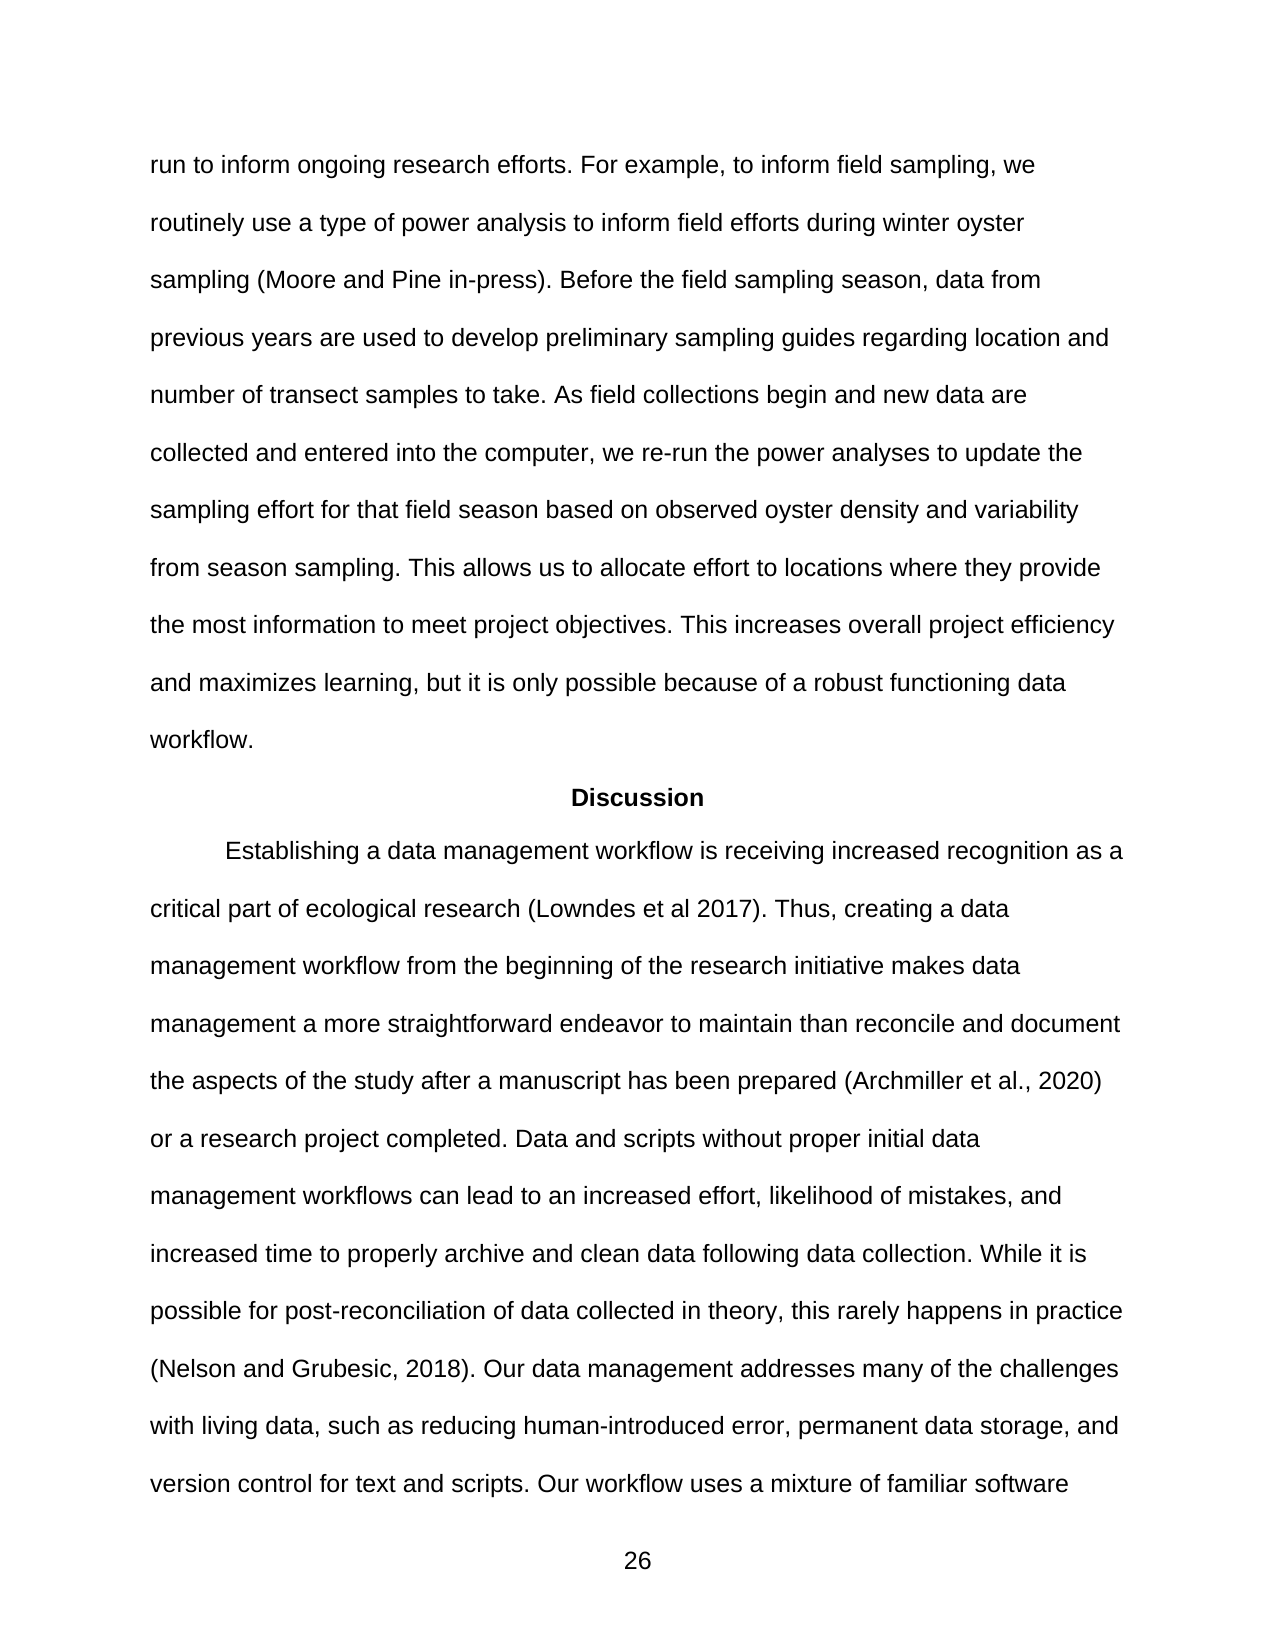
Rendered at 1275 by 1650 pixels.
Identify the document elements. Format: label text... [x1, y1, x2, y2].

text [150, 836, 1125, 1497]
subtitle Discussion [150, 782, 1125, 811]
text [150, 150, 1125, 754]
